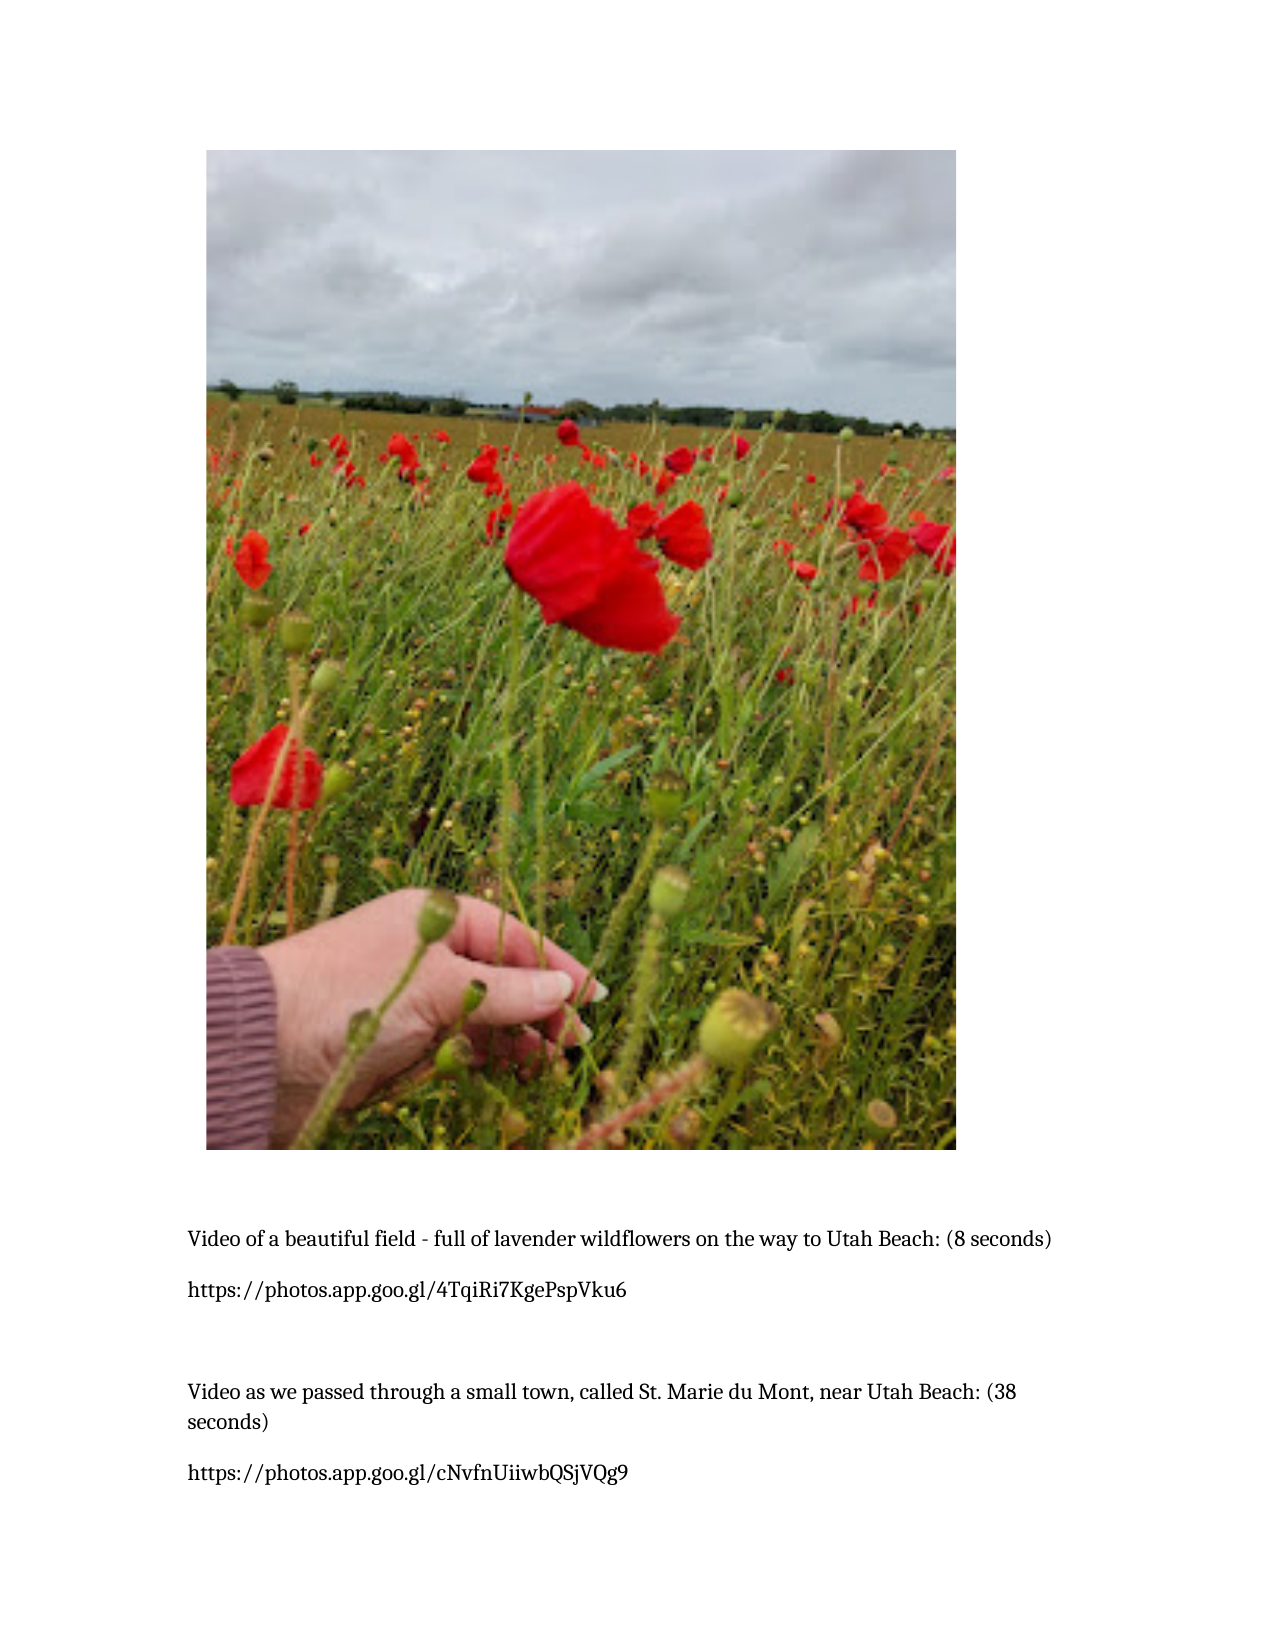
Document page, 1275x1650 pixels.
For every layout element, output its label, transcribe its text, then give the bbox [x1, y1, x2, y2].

text https://photos.app.goo.gl/cNvfnUiiwbQSjVQg9 [187, 1460, 1087, 1486]
text Video of a beautiful field - full of lavender wildflowers on the way to Utah Beach: (8 seconds) [187, 1226, 1087, 1252]
text https://photos.app.goo.gl/4TqiRi7KgePspVku6 [187, 1277, 1087, 1303]
picture [206, 150, 957, 1150]
text Video as we passed through a small town, called St. Marie du Mont, near Utah Beach: (38 seconds) [187, 1379, 1087, 1435]
